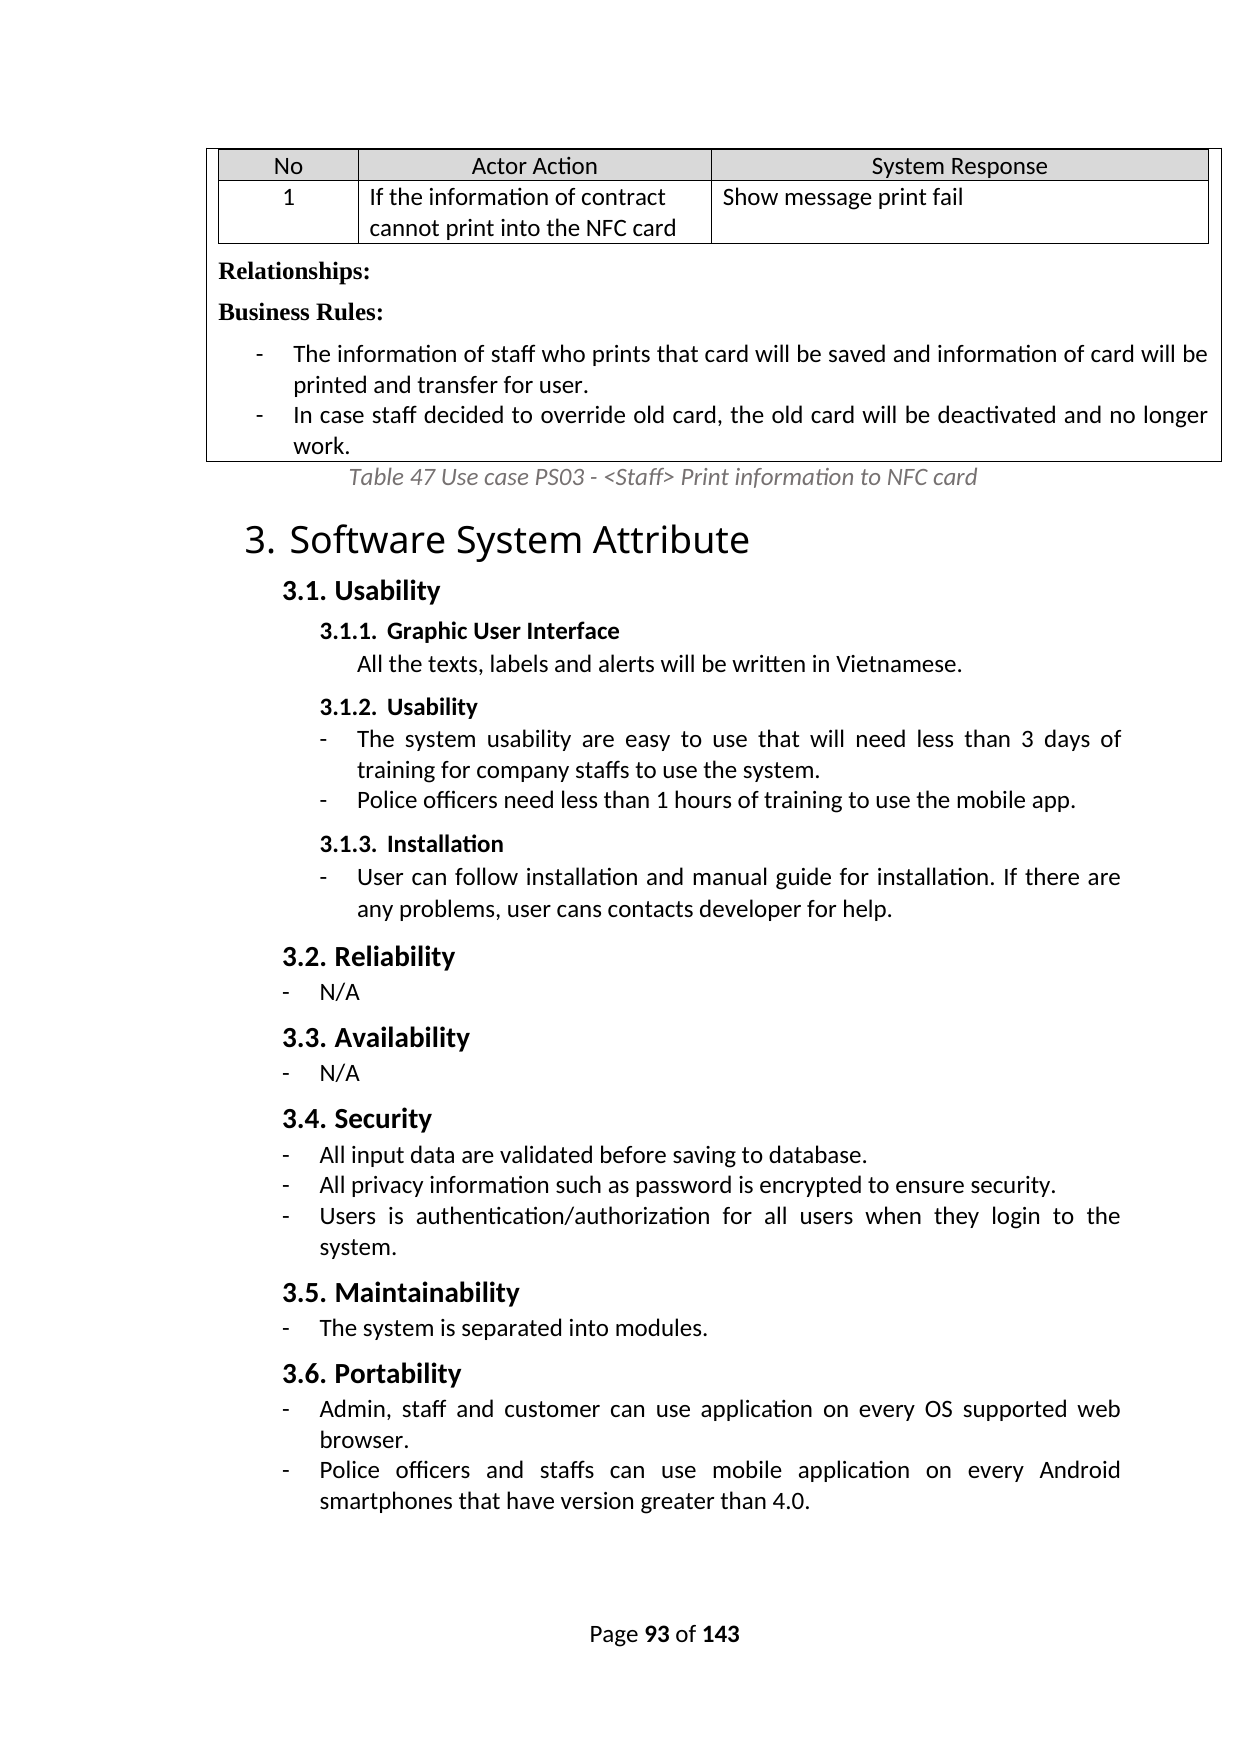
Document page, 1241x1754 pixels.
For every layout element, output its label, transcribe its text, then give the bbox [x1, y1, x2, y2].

subtitle Software System Attribute [244, 513, 1122, 564]
subtitle Availability [282, 1019, 1122, 1055]
list Police officers need less than 1 hours of training to use the mobile app. [319, 785, 1122, 815]
list Police officers and staffs can use mobile application on every Android smartphones that have version greater than 4.0. [282, 1454, 1122, 1516]
text Table Use case PS03 - <Staff> Print information to NFC card [207, 462, 1122, 492]
subtitle Graphic User Interface [319, 615, 1122, 645]
list N/A [282, 1058, 1122, 1088]
list All privacy information such as password is encrypted to ensure security. [282, 1169, 1122, 1200]
subtitle Usability [319, 691, 1122, 721]
subtitle Reliability [282, 938, 1122, 973]
text All the texts, labels and alerts will be written in Vietnamese. [297, 648, 1122, 678]
list All input data are validated before saving to database. [282, 1139, 1122, 1169]
list Users is authentication/authorization for all users when they login to the system. [282, 1200, 1122, 1261]
subtitle Security [282, 1101, 1122, 1136]
list The system usability are easy to use that will need less than 3 days of training for company staffs to use the system. [319, 724, 1122, 785]
subtitle Usability [282, 572, 1122, 608]
list User can follow installation and manual guide for installation. If there are any problems, user cans contacts developer for help. [319, 861, 1122, 925]
list N/A [282, 976, 1122, 1007]
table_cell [207, 149, 1221, 461]
subtitle Portability [282, 1355, 1122, 1391]
list The system is separated into modules. [282, 1312, 1122, 1343]
list Admin, staff and customer can use application on every OS supported web browser. [282, 1393, 1122, 1454]
subtitle Installation [319, 828, 1122, 858]
subtitle Maintainability [282, 1274, 1122, 1309]
